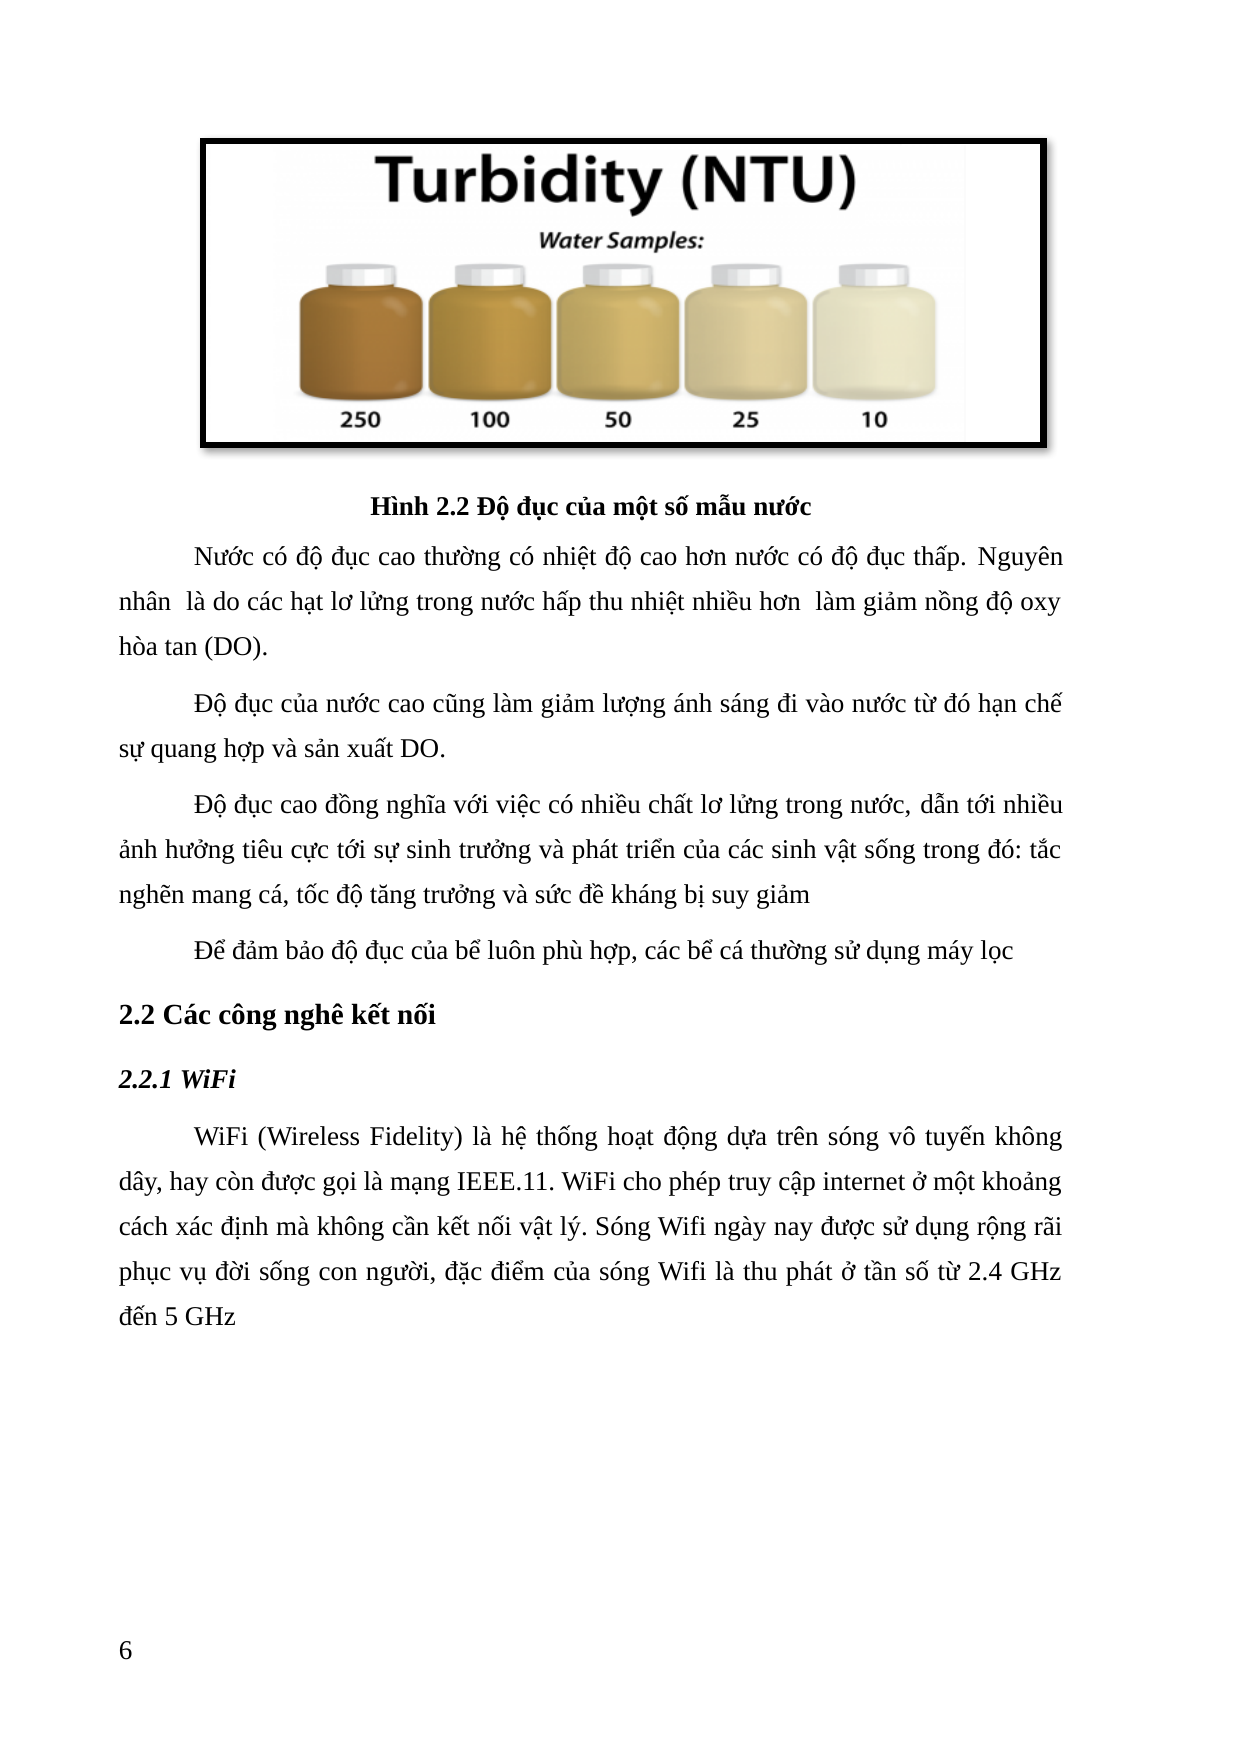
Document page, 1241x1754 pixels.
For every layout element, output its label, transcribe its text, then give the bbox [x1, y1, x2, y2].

text Nước có độ đục cao thường có nhiệt độ cao hơn nước có độ đục thấp. Nguyên nhân là do các hạt lơ lửng trong nước hấp thu nhiệt nhiều hơn làm giảm nồng độ oxy hòa tan (DO). [118, 537, 1063, 665]
text Hình 2.2 Độ đục của một số mẫu nước [118, 487, 1063, 525]
subtitle WiFi [118, 1060, 1063, 1098]
text Độ đục cao đồng nghĩa với việc có nhiều chất lơ lửng trong nước, dẫn tới nhiều ảnh hưởng tiêu cực tới sự sinh trưởng và phát triển của các sinh vật sống trong đó: tắc nghẽn mang cá, tốc độ tăng trưởng và sức đề kháng bị suy giảm [118, 785, 1063, 912]
text Độ đục của nước cao cũng làm giảm lượng ánh sáng đi vào nước từ đó hạn chế sự quang hợp và sản xuất DO. [118, 683, 1063, 766]
subtitle Các công nghê kết nối [118, 995, 1063, 1033]
text Để đảm bảo độ đục của bể luôn phù hợp, các bể cá thường sử dụng máy lọc [118, 931, 1063, 968]
picture [206, 144, 1040, 442]
text WiFi (Wireless Fidelity) là hệ thống hoạt động dựa trên sóng vô tuyến không dây, hay còn được gọi là mạng IEEE.11. WiFi cho phép truy cập internet ở một khoảng cách xác định mà không cần kết nối vật lý. Sóng Wifi ngày nay được sử dụng rộng rãi phục vụ đời sống con người, đặc điểm của sóng Wifi là thu phát ở tần số từ 2.4 GHz đến 5 GHz [118, 1116, 1063, 1334]
